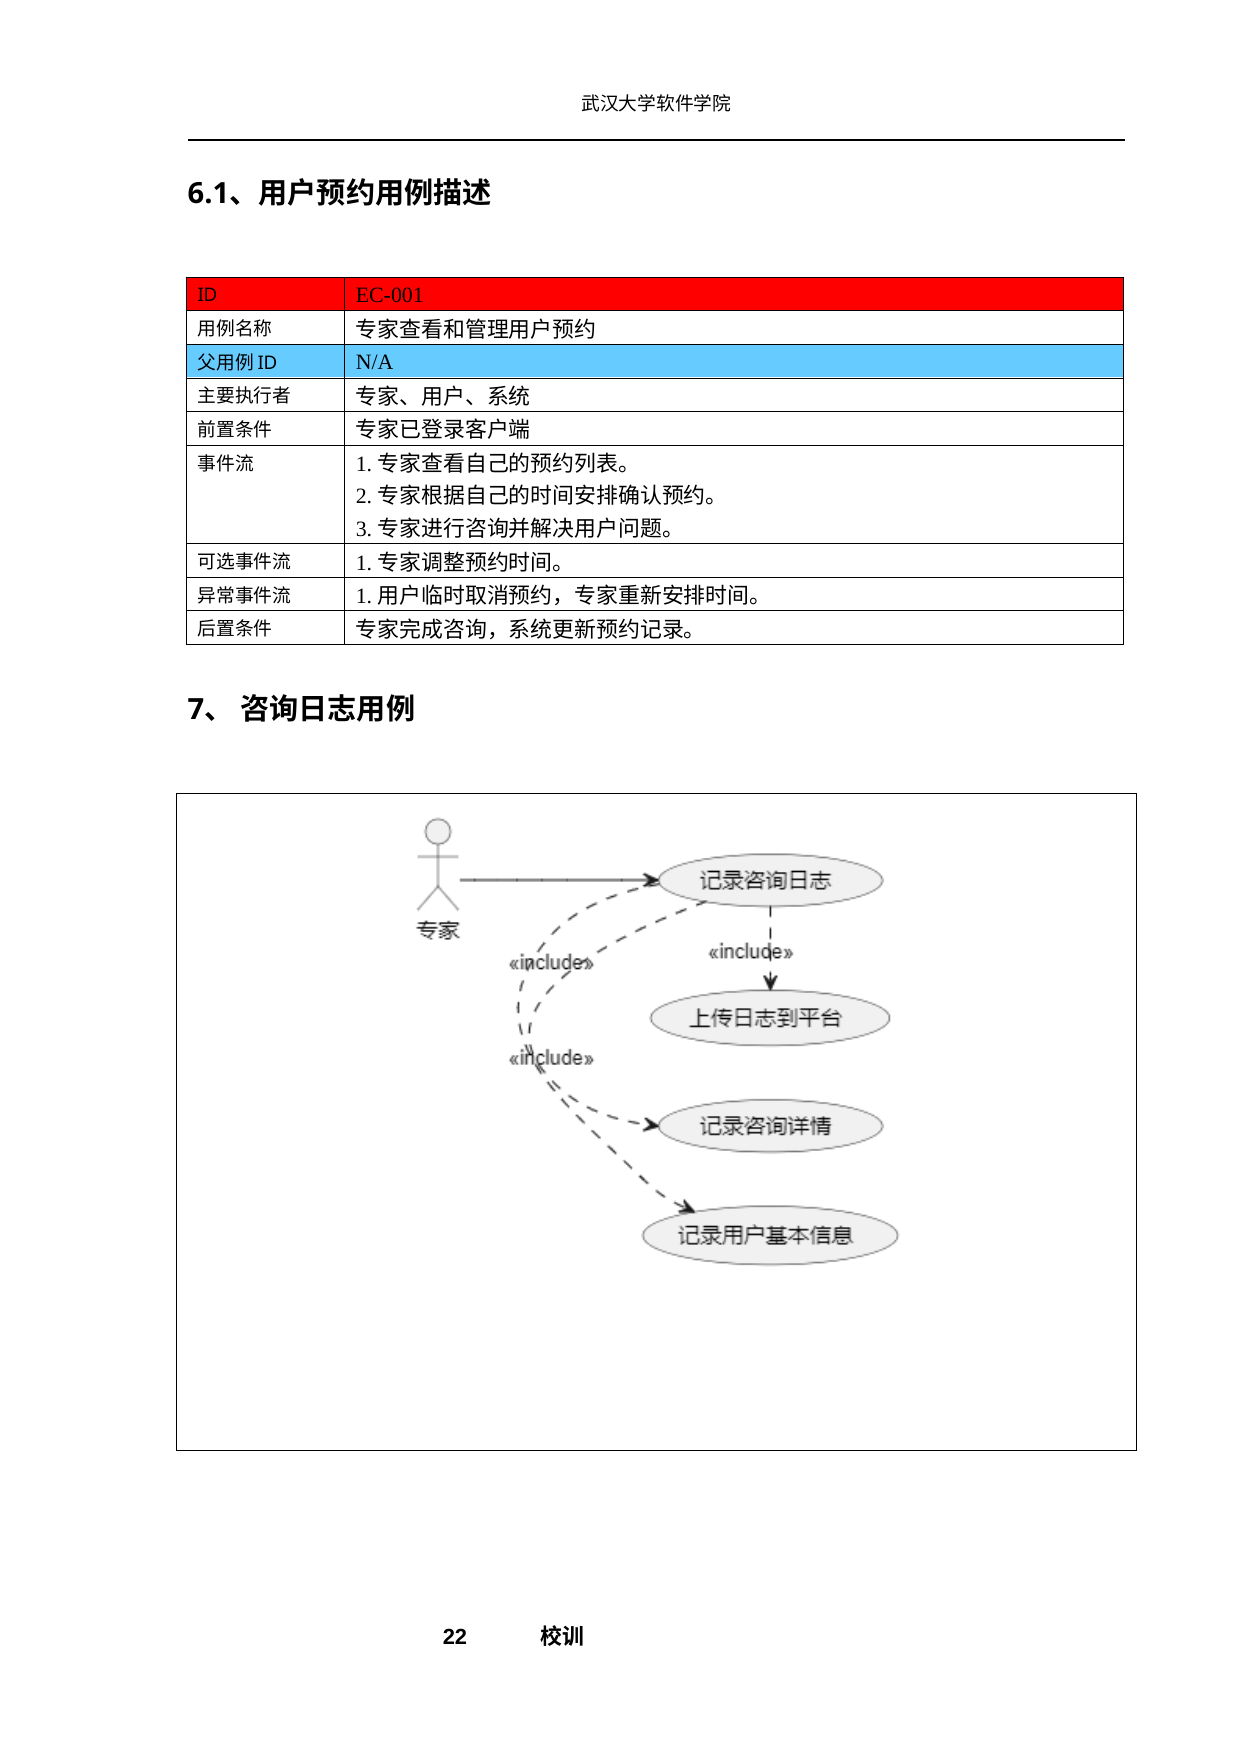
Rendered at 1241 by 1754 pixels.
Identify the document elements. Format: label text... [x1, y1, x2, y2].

subtitle 6.1、用户预约用例描述 [187, 158, 1125, 223]
table_cell 后置条件 [187, 611, 344, 644]
subtitle 7、 咨询日志用例 [187, 674, 1125, 739]
table_cell 1. 专家查看自己的预约列表。 2. 专家根据自己的时间安排确认预约。 3. 专家进行咨询并解决用户问题。 [345, 446, 1123, 543]
table_cell 异常事件流 [187, 578, 344, 610]
table_cell 父用例ID [187, 345, 344, 377]
table_cell N/A [345, 345, 1123, 377]
table_cell 专家完成咨询，系统更新预约记录。 [345, 611, 1123, 644]
table_cell 事件流 [187, 446, 344, 543]
table_cell 专家已登录客户端 [345, 412, 1123, 444]
table_header EC-001 [345, 278, 1123, 310]
table_cell 1. 用户临时取消预约，专家重新安排时间。 [345, 578, 1123, 610]
table_cell 专家、用户、系统 [345, 379, 1123, 411]
table_cell 用例名称 [187, 311, 344, 344]
table_header [177, 794, 1136, 1450]
table_cell 主要执行者 [187, 379, 344, 411]
table_header ID [187, 278, 344, 310]
table_cell 专家查看和管理用户预约 [345, 311, 1123, 344]
table_cell 1. 专家调整预约时间。 [345, 544, 1123, 577]
table_cell 可选事件流 [187, 544, 344, 577]
table_cell 前置条件 [187, 412, 344, 444]
picture [407, 810, 906, 1273]
